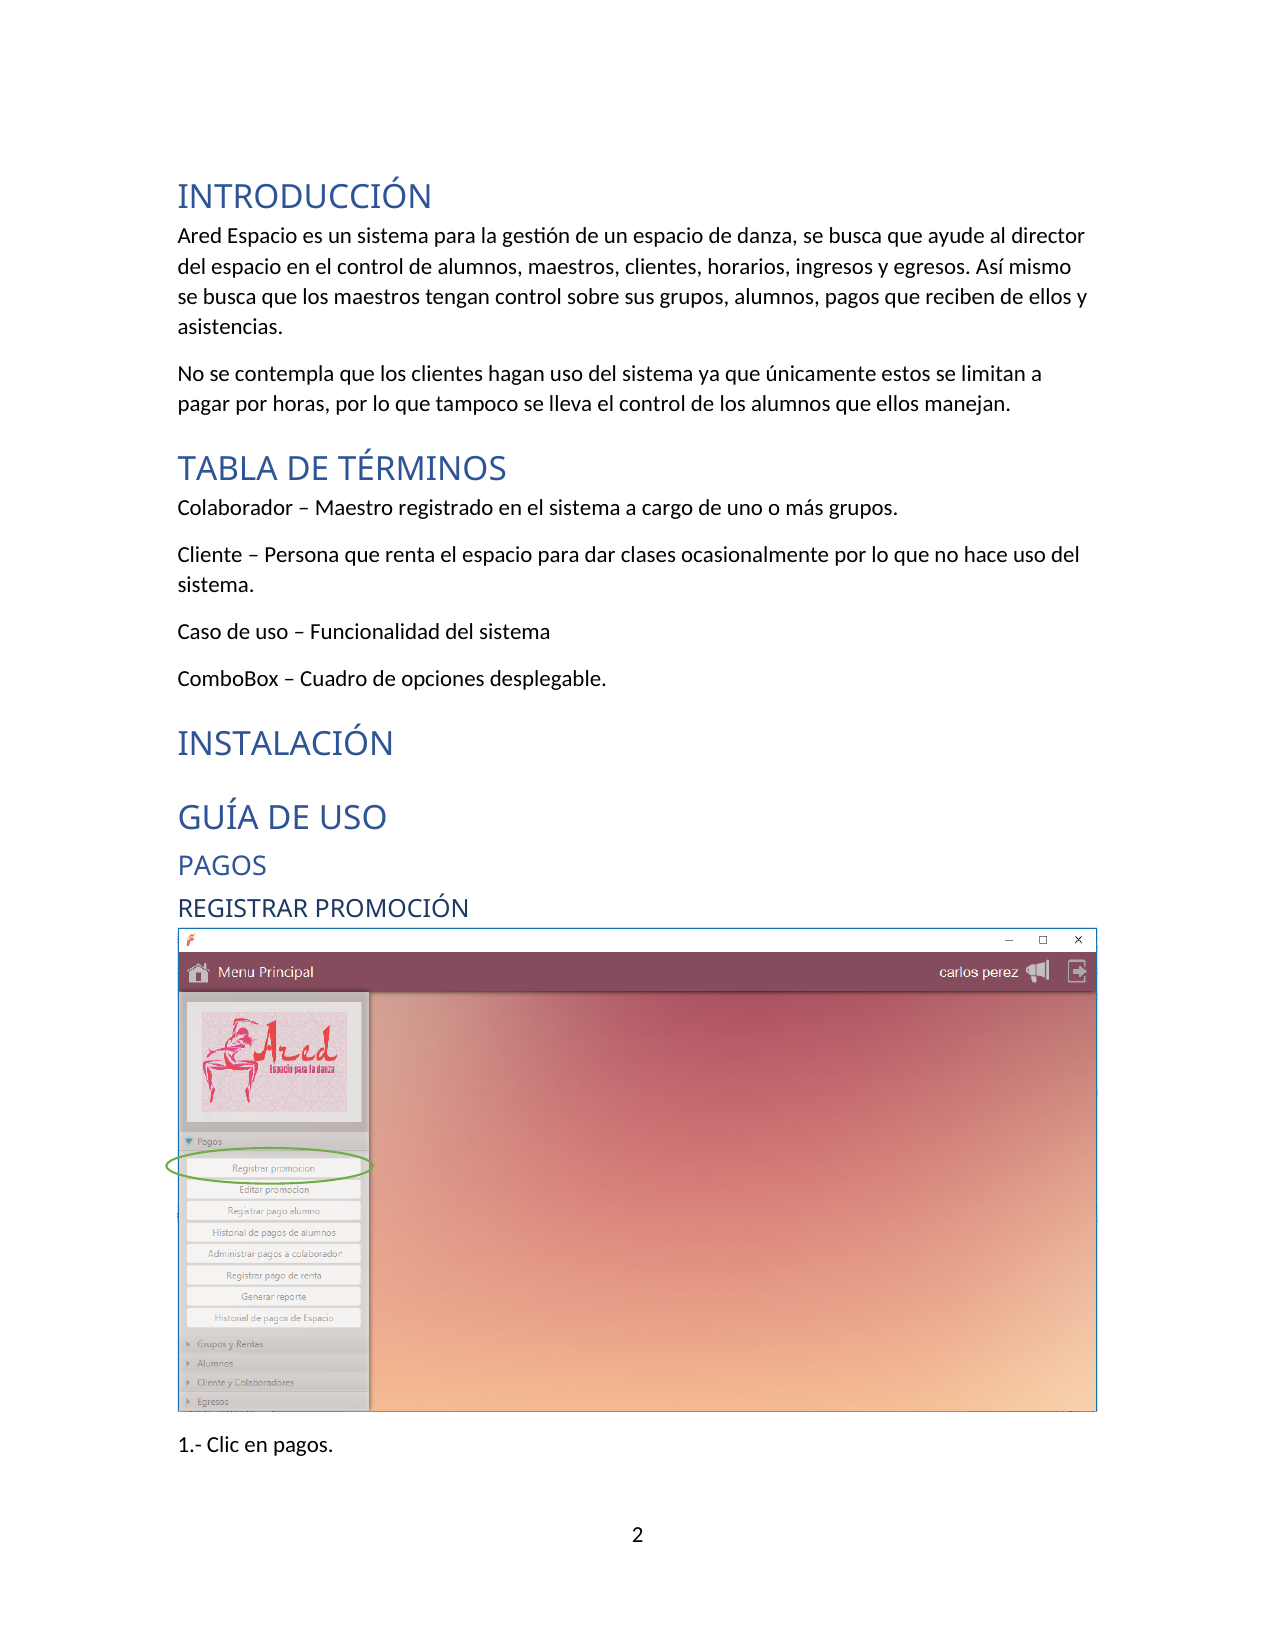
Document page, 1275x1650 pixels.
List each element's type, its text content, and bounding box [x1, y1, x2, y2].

subtitle INTRODUCCIÓN [177, 173, 1098, 218]
subtitle INSTALACIÓN [177, 719, 1098, 765]
subtitle GUÍA DE USO [177, 793, 1098, 839]
subtitle TABLA DE TÉRMINOS [177, 444, 1098, 490]
text Caso de uso – Funcionalidad del sistema [177, 617, 1098, 645]
picture [177, 1150, 371, 1182]
text Ared Espacio es un sistema para la gestión de un espacio de danza, se busca que ayude al director del espacio en el control de alumnos, maestros, clientes, horarios, ingresos y egresos. Así mismo se busca que los maestros tengan control sobre sus grupos, alumnos, pagos que reciben de ellos y asistencias. [177, 222, 1098, 340]
picture [177, 927, 1098, 1412]
subtitle REGISTRAR PROMOCIÓN [177, 891, 1098, 924]
subtitle PAGOS [177, 847, 1098, 883]
text ComboBox – Cuadro de opciones desplegable. [177, 664, 1098, 692]
text No se contempla que los clientes hagan uso del sistema ya que únicamente estos se limitan a pagar por horas, por lo que tampoco se lleva el control de los alumnos que ellos manejan. [177, 359, 1098, 417]
text Cliente – Persona que renta el espacio para dar clases ocasionalmente por lo que no hace uso del sistema. [177, 540, 1098, 598]
text 1.- Clic en pagos. [177, 1431, 1098, 1458]
text Colaborador – Maestro registrado en el sistema a cargo de uno o más grupos. [177, 493, 1098, 521]
